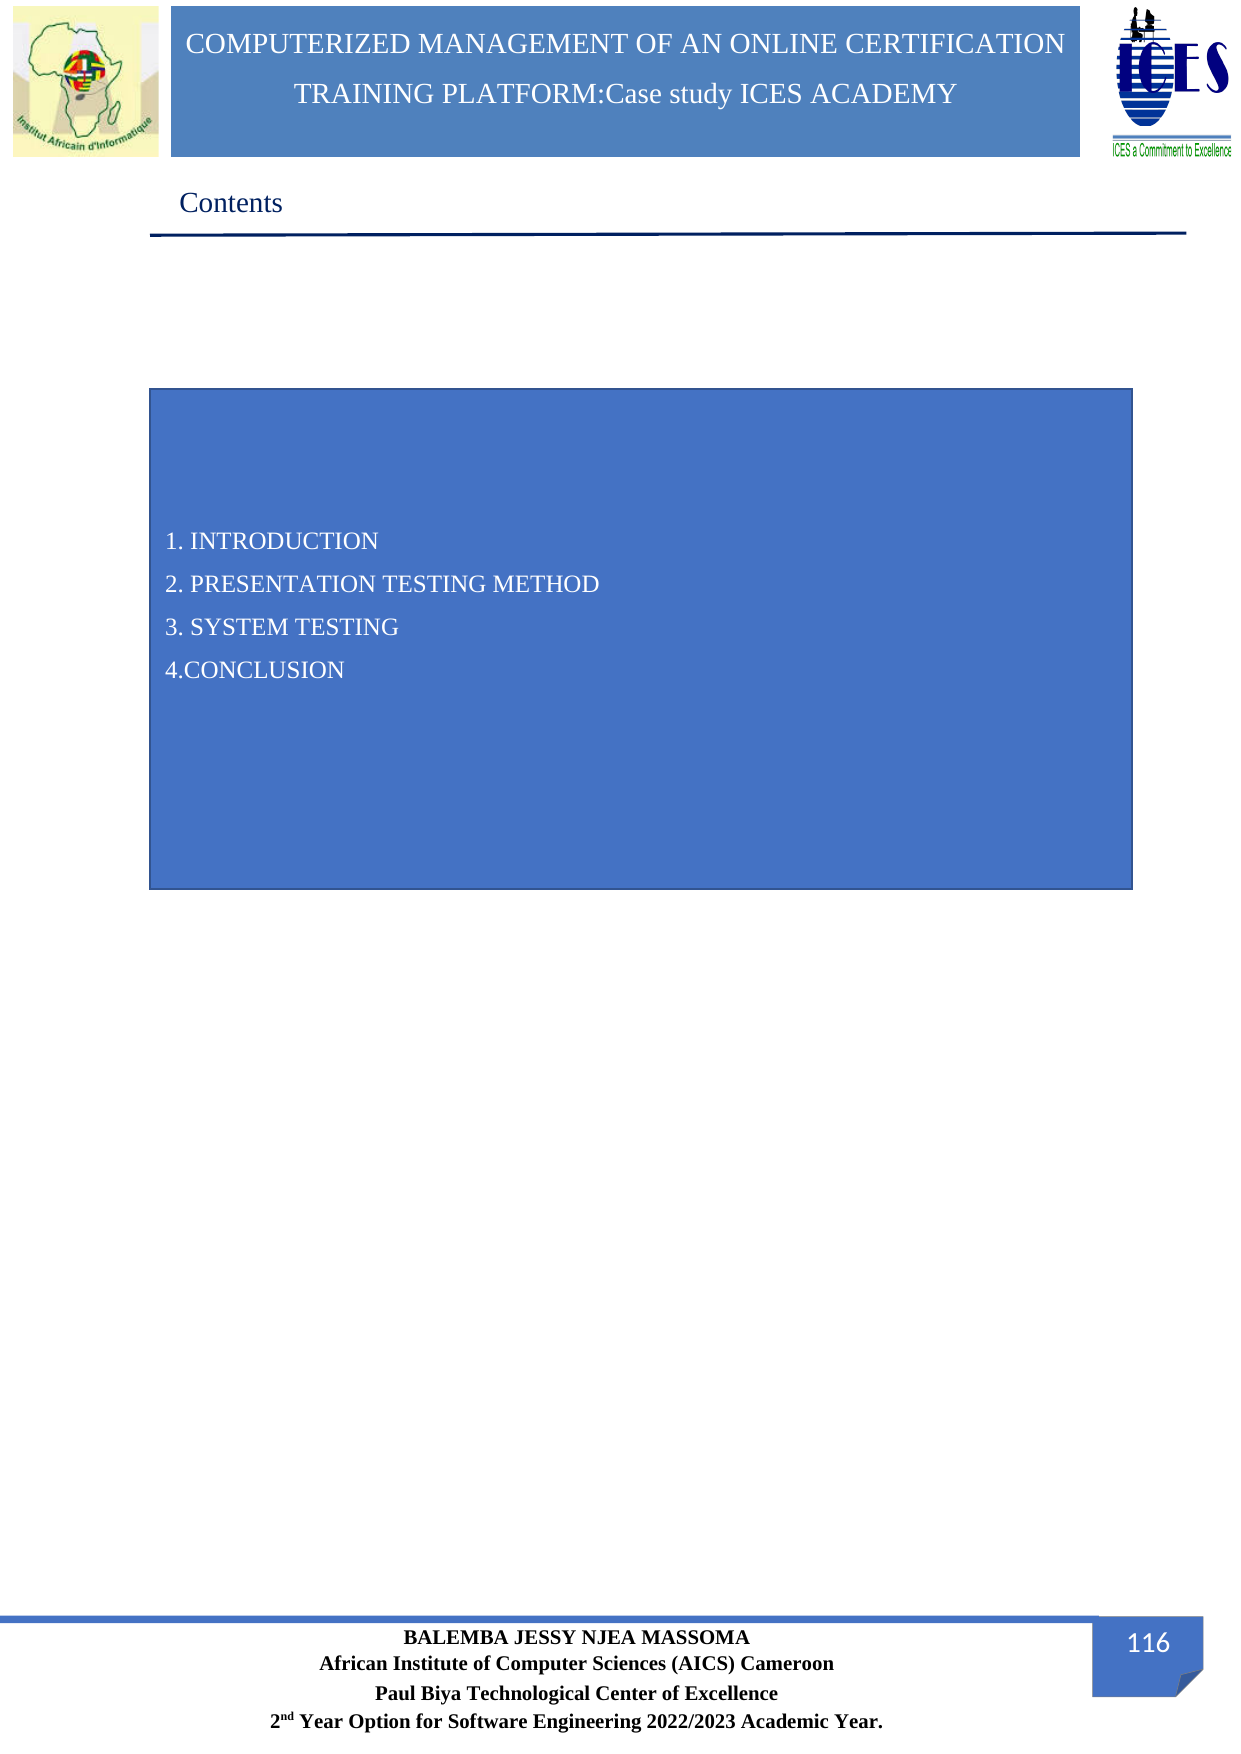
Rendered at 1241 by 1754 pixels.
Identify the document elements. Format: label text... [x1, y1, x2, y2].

picture [1112, 6, 1232, 157]
text Contents [150, 185, 1090, 218]
picture [13, 6, 159, 157]
